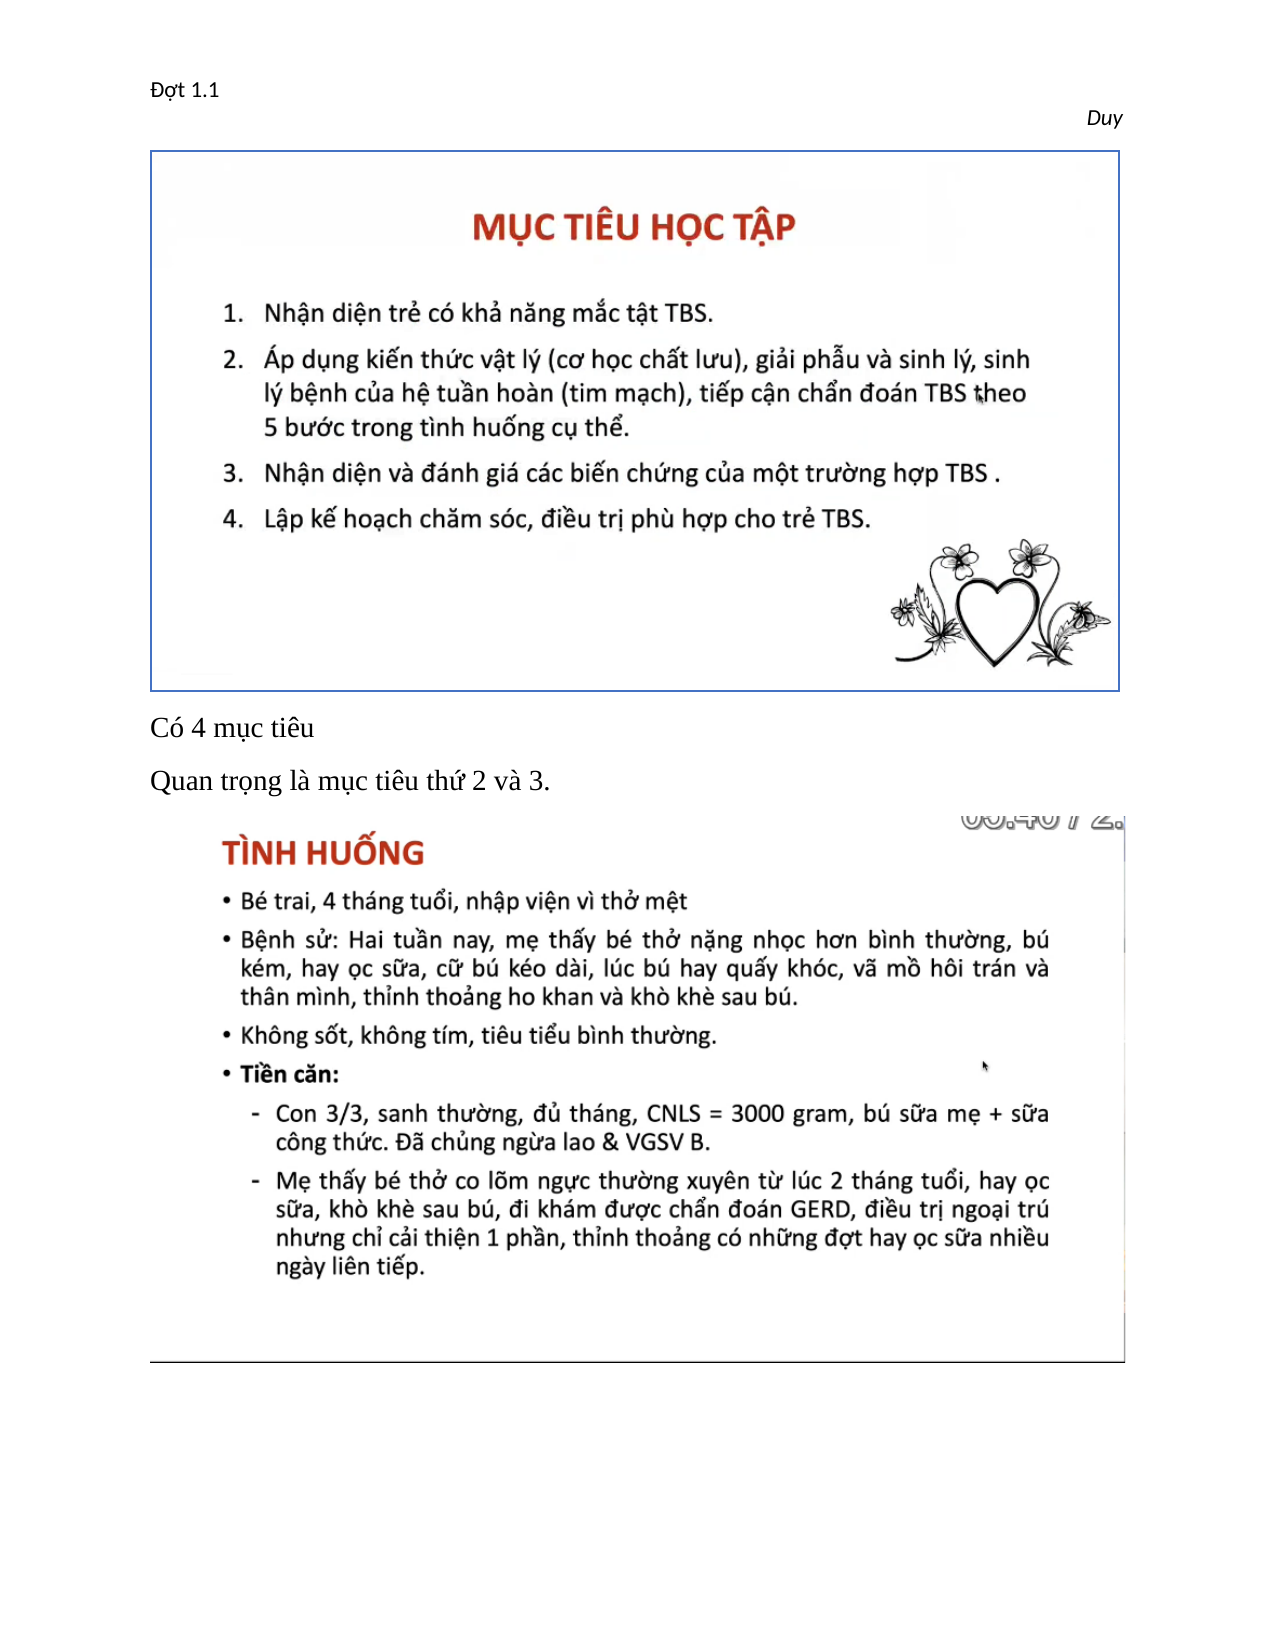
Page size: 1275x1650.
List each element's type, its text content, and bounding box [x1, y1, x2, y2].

picture [150, 816, 1125, 1363]
picture [152, 152, 1118, 690]
text Quan trọng là mục tiêu thứ 2 và 3. [150, 763, 1125, 797]
text Có 4 mục tiêu [150, 711, 1125, 744]
